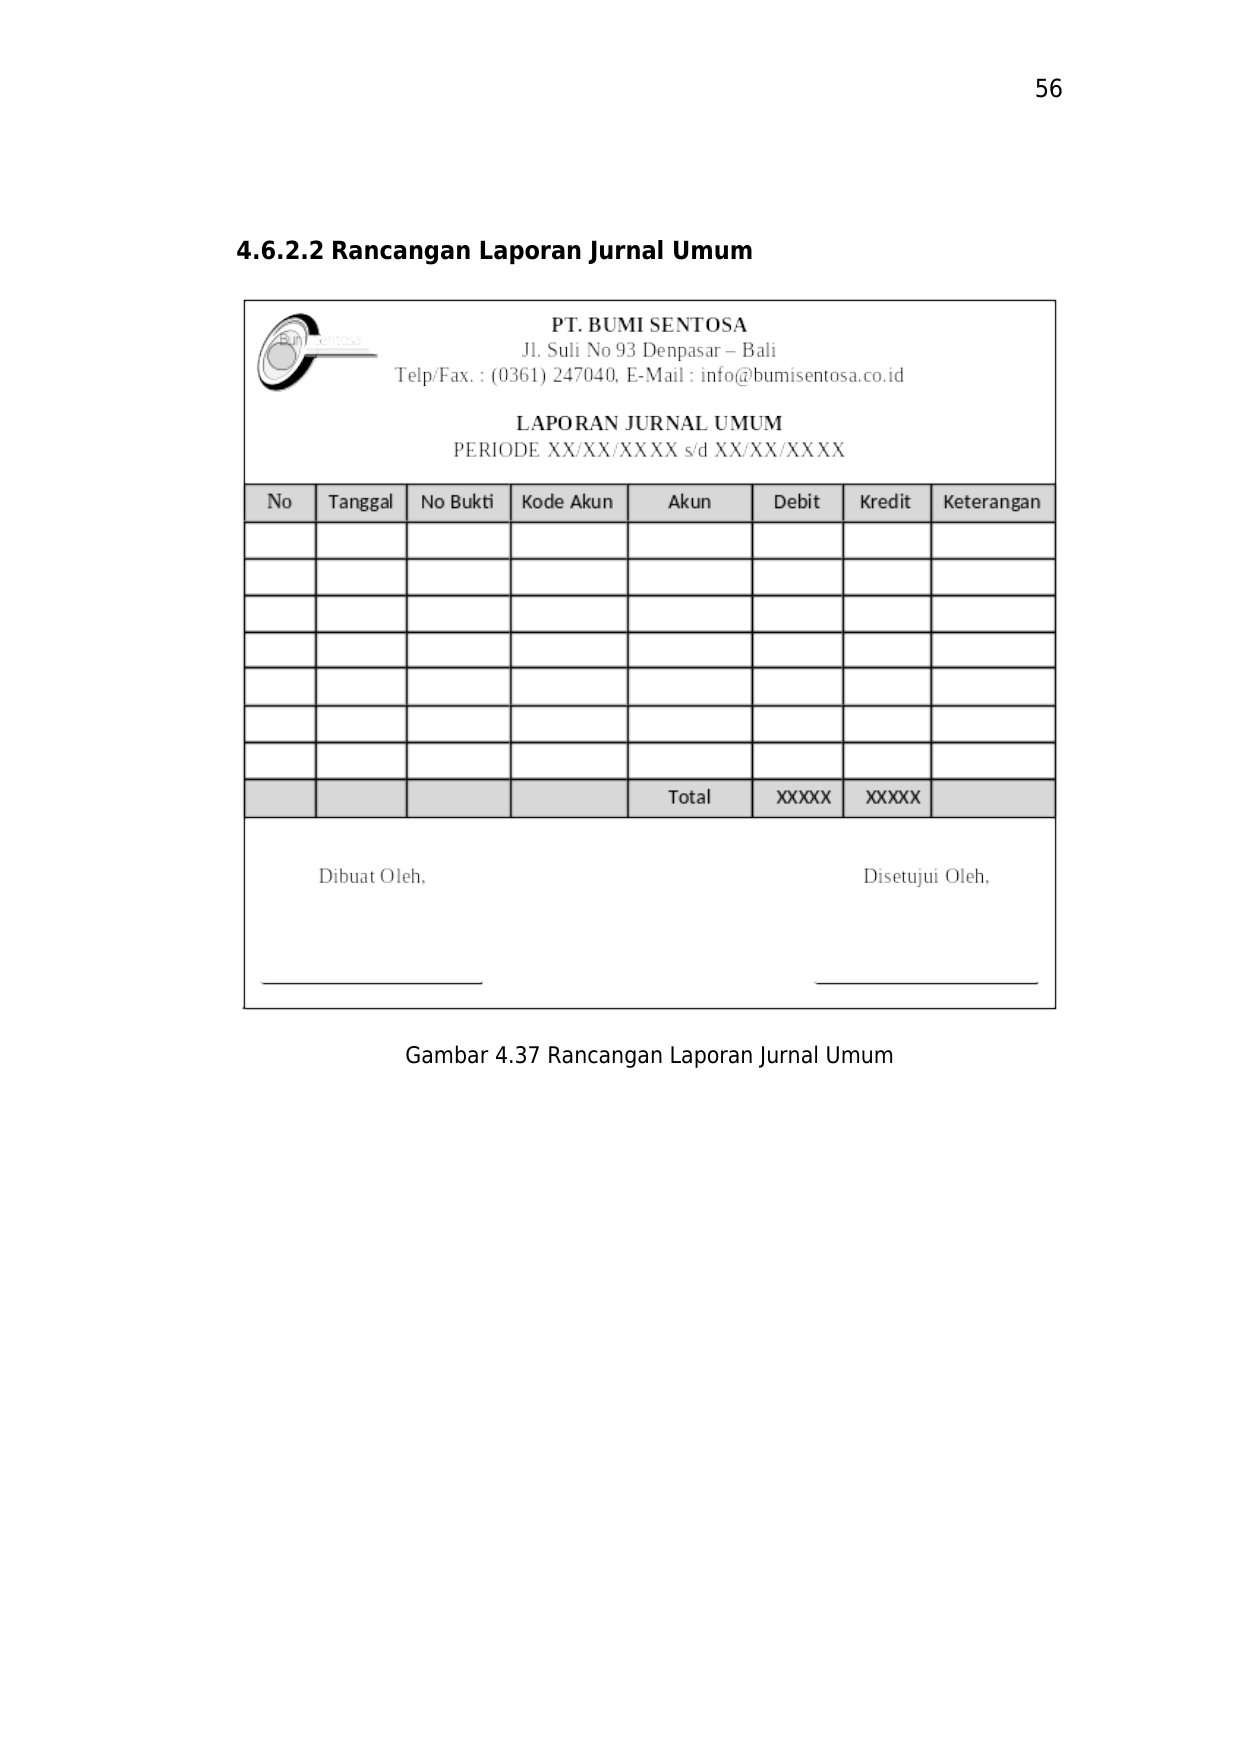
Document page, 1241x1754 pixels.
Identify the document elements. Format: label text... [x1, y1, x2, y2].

subtitle Rancangan Laporan Jurnal Umum [236, 236, 1063, 265]
